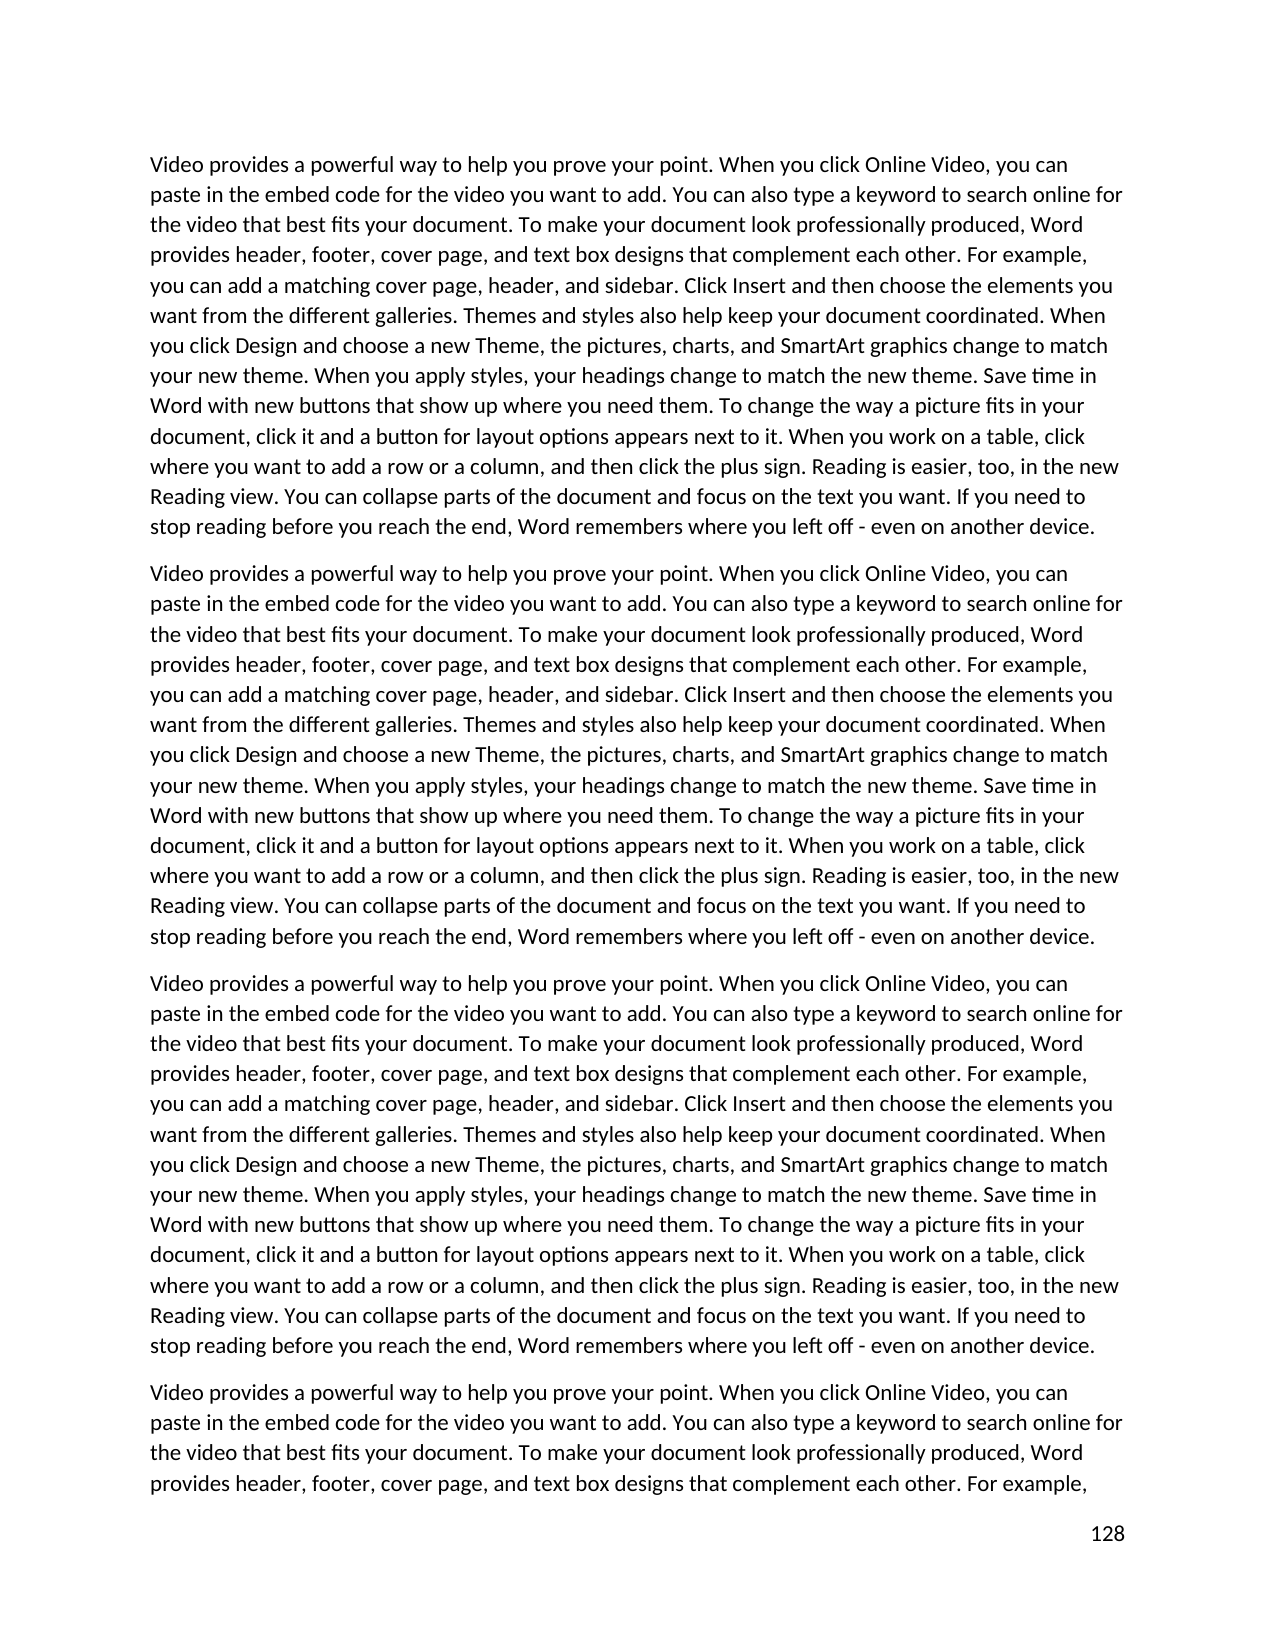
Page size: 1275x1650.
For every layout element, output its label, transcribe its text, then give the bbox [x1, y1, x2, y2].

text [150, 1378, 1125, 1497]
